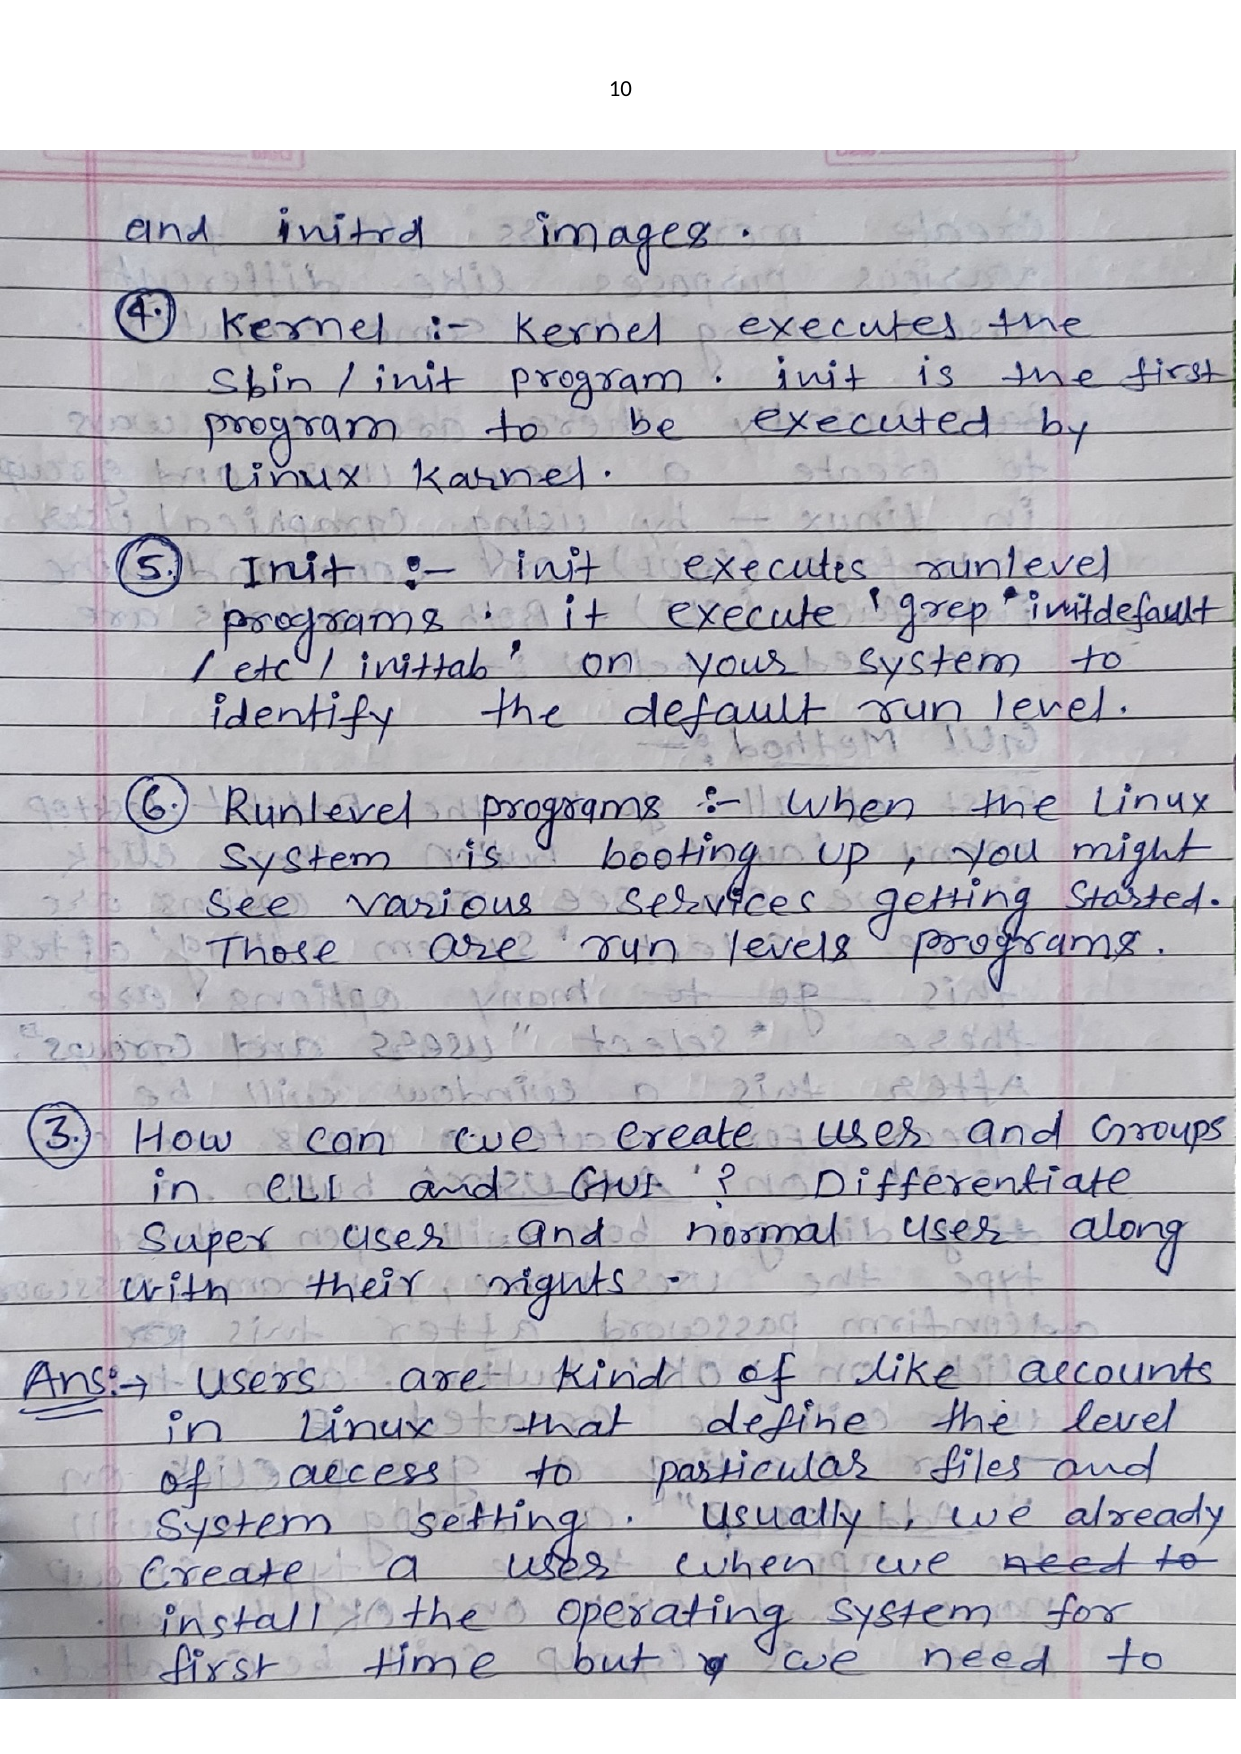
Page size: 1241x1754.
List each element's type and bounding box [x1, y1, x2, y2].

picture [0, 150, 1236, 1699]
